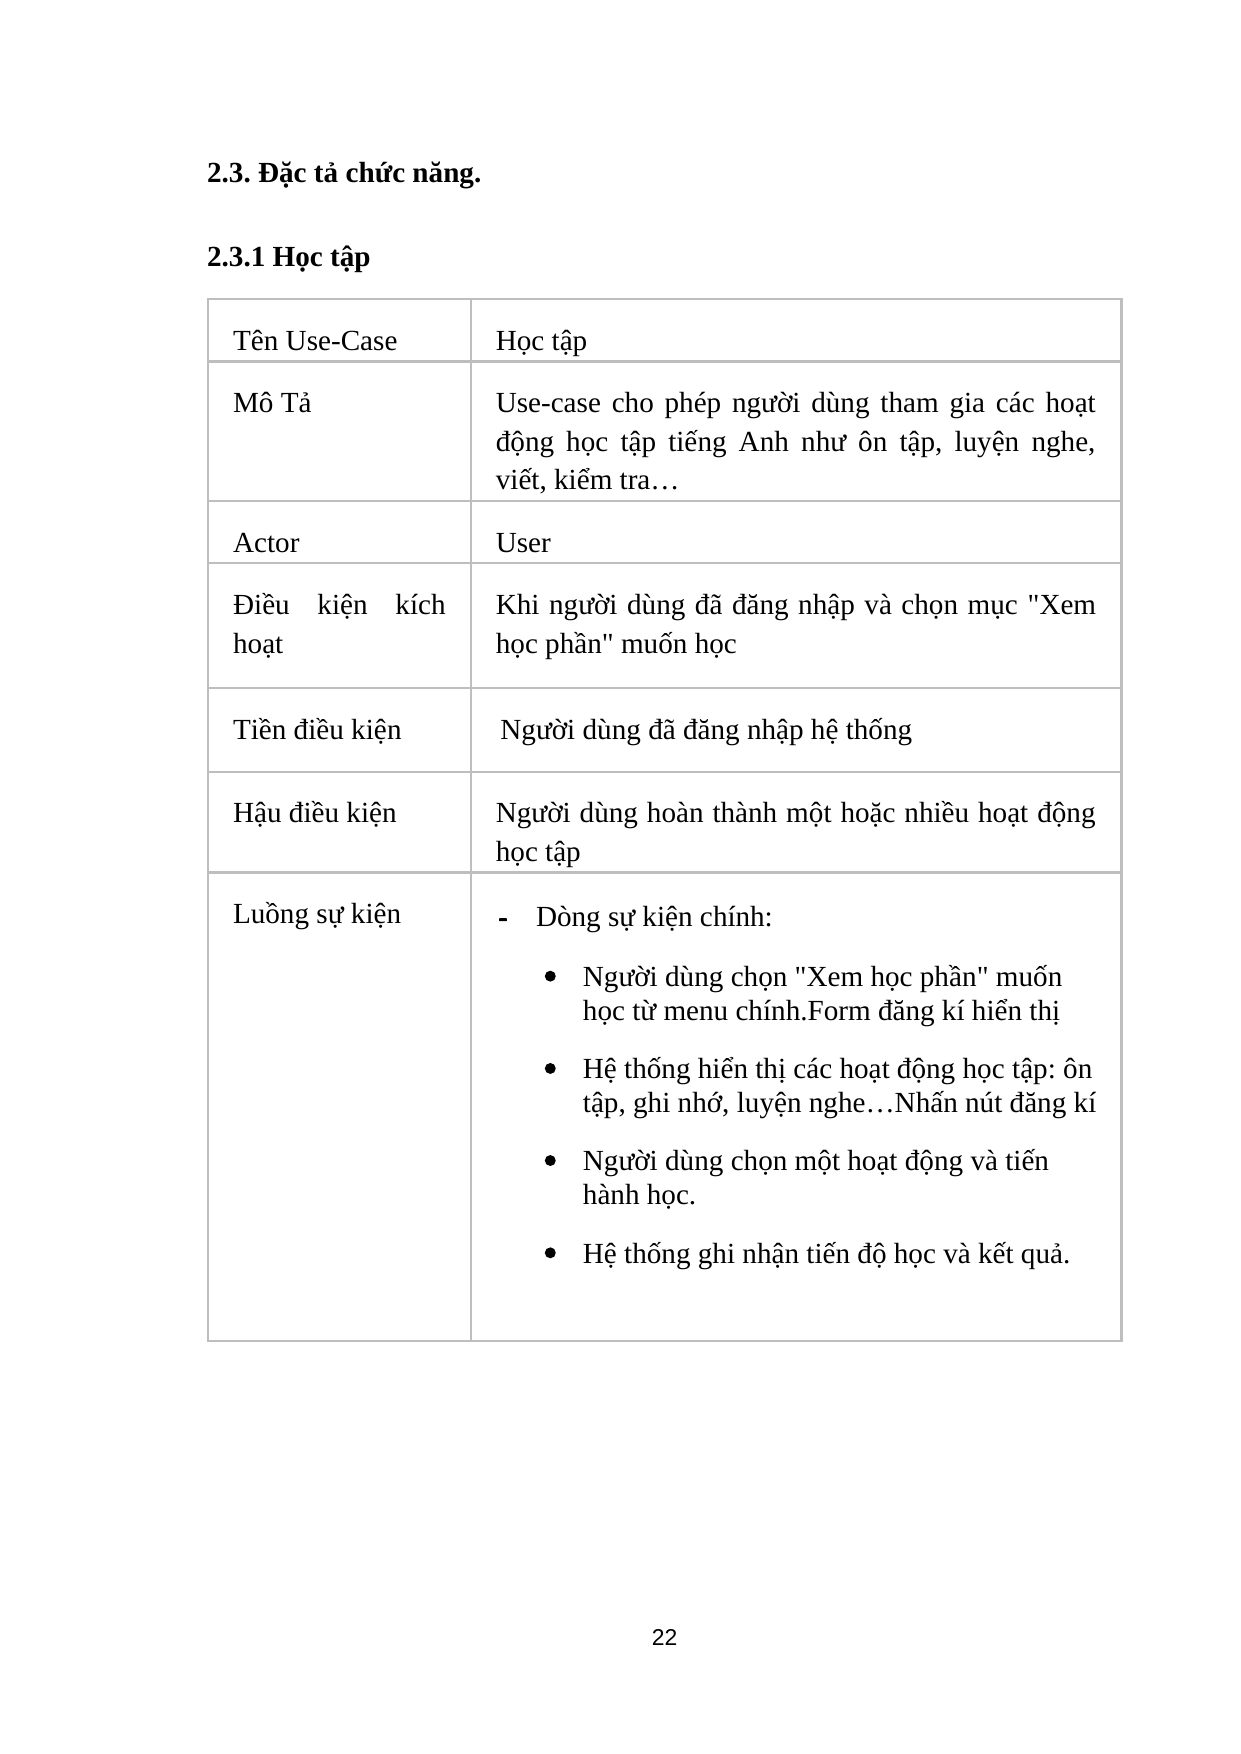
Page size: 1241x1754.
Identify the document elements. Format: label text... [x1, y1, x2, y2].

table_cell Người dùng đã đăng nhập hệ thống [472, 689, 1120, 771]
table_cell Use-case cho phép người dùng tham gia các hoạt động học tập tiếng Anh như ôn tập, luyện nghe, viết, kiểm tra… [472, 363, 1120, 500]
table_cell Luồng sự kiện [209, 874, 470, 1340]
subtitle 2.3. Đặc tả chức năng. [207, 156, 1122, 189]
table_header Tên Use-Case [209, 300, 470, 360]
subtitle 2.3.1 Học tập [207, 239, 1122, 273]
table_cell Điều kiện kích hoạt [209, 564, 470, 687]
table_cell Dòng sự kiện chính: Người dùng chọn "Xem học phần" muốn học từ menu chính.Form đăng kí hiển thị Hệ thống hiển thị các hoạt động học tập: ôn tập, ghi nhớ, luyện nghe…Nhấn nút đăng kí Người dùng chọn một hoạt động và tiến hành học. Hệ thống ghi nhận tiến độ học và kết quả. [472, 874, 1120, 1340]
table_cell Người dùng hoàn thành một hoặc nhiều hoạt động học tập [472, 773, 1120, 871]
table_cell Hậu điều kiện [209, 773, 470, 871]
table_cell Actor [209, 502, 470, 562]
table_header Học tập [472, 300, 1120, 360]
table_cell User [472, 502, 1120, 562]
table_cell Tiền điều kiện [209, 689, 470, 771]
table_cell Mô Tả [209, 363, 470, 500]
table_cell Khi người dùng đã đăng nhập và chọn mục "Xem học phần" muốn học [472, 564, 1120, 687]
